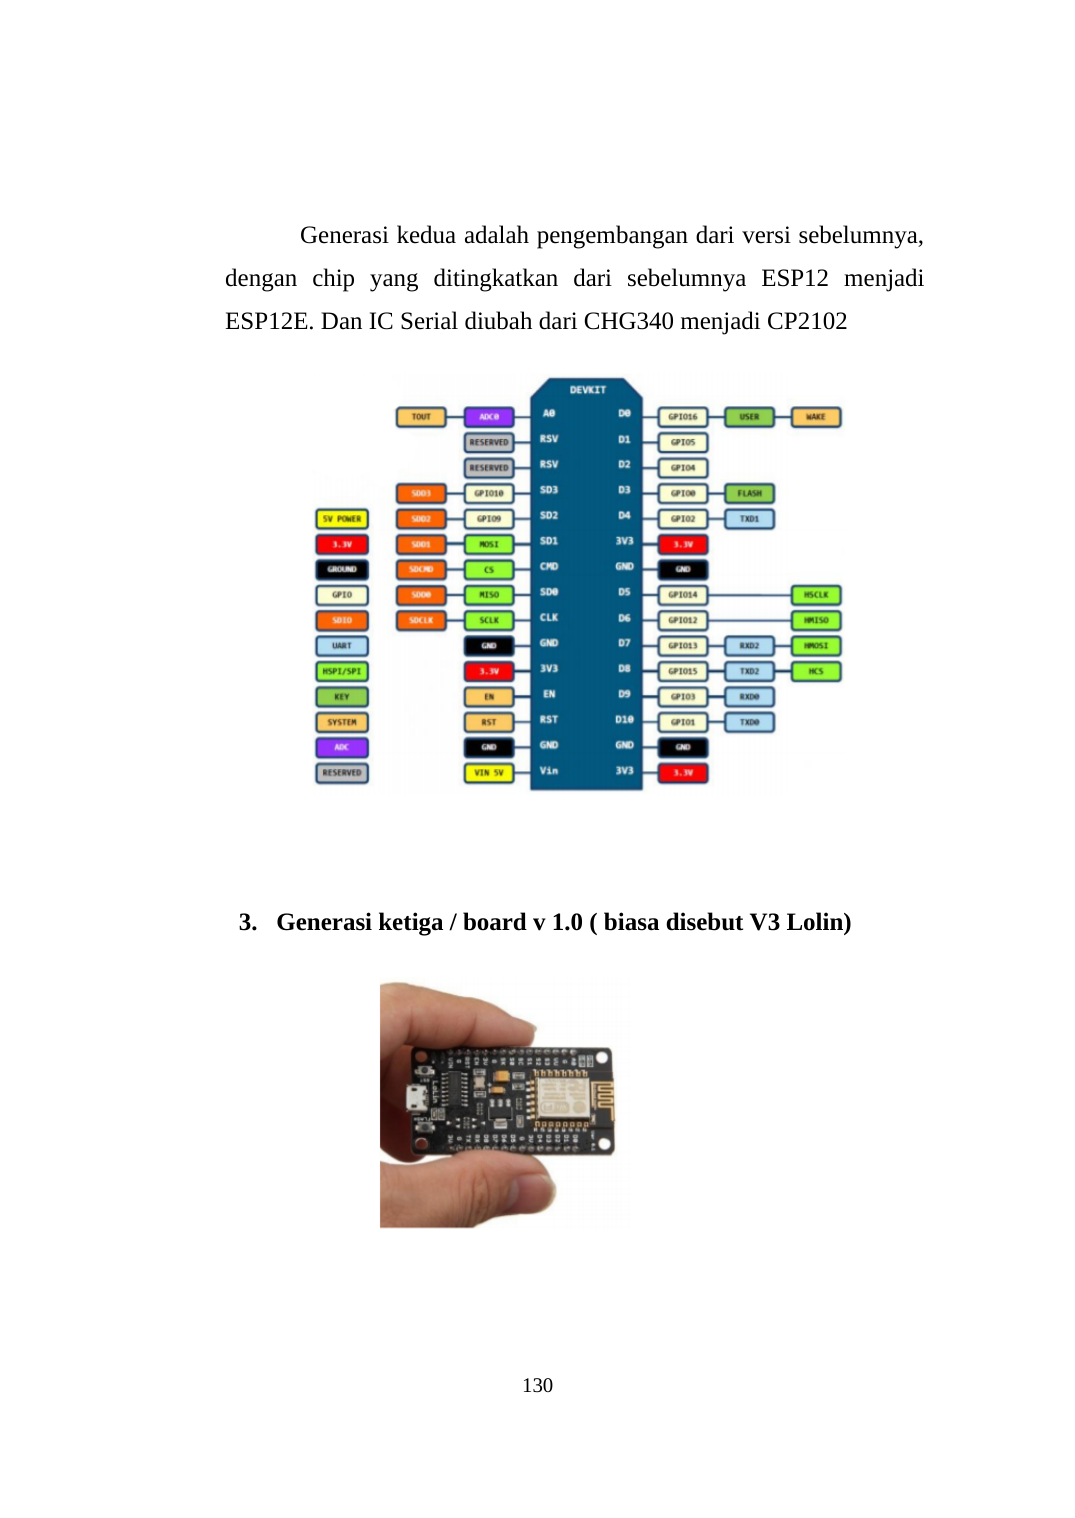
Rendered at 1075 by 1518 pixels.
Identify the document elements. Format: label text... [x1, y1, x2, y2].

picture [355, 970, 720, 1239]
list Generasi ketiga / board v 1.0 ( biasa disebut V3 Lolin) [239, 907, 925, 935]
picture [286, 366, 864, 817]
text Generasi kedua adalah pengembangan dari versi sebelumnya, dengan chip yang ditingkatkan dari sebelumnya ESP12 menjadi ESP12E. Dan IC Serial diubah dari CHG340 menjadi CP2102 [225, 220, 925, 335]
